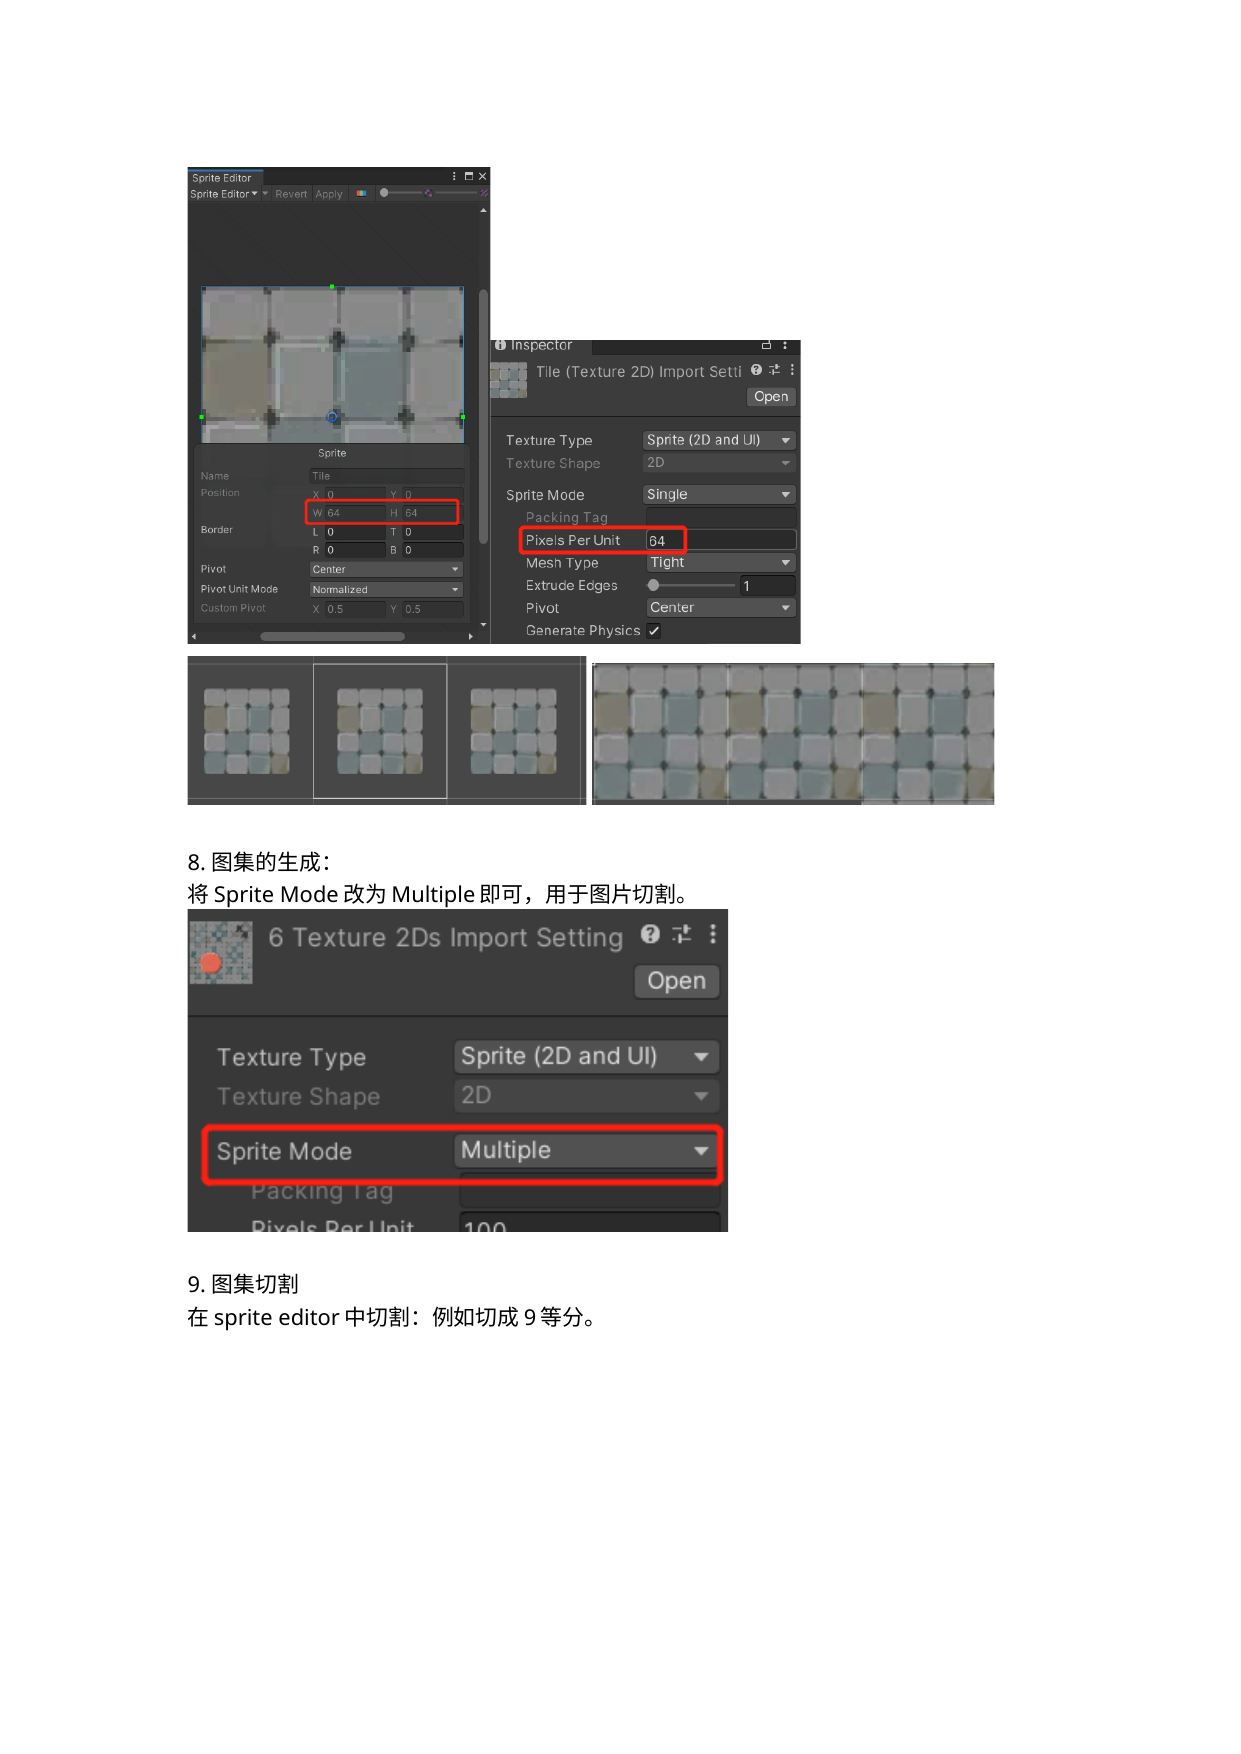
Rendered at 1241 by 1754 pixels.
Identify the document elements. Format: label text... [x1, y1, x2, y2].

text 在sprite editor中切割：例如切成9等分。 [187, 1299, 1053, 1332]
picture [187, 167, 801, 644]
text 8. 图集的生成： [187, 844, 1053, 877]
text 9. 图集切割 [187, 1267, 1053, 1299]
text 将Sprite Mode改为Multiple即可，用于图片切割。 [187, 877, 1053, 909]
picture [592, 663, 995, 805]
picture [187, 656, 587, 805]
picture [187, 909, 729, 1232]
